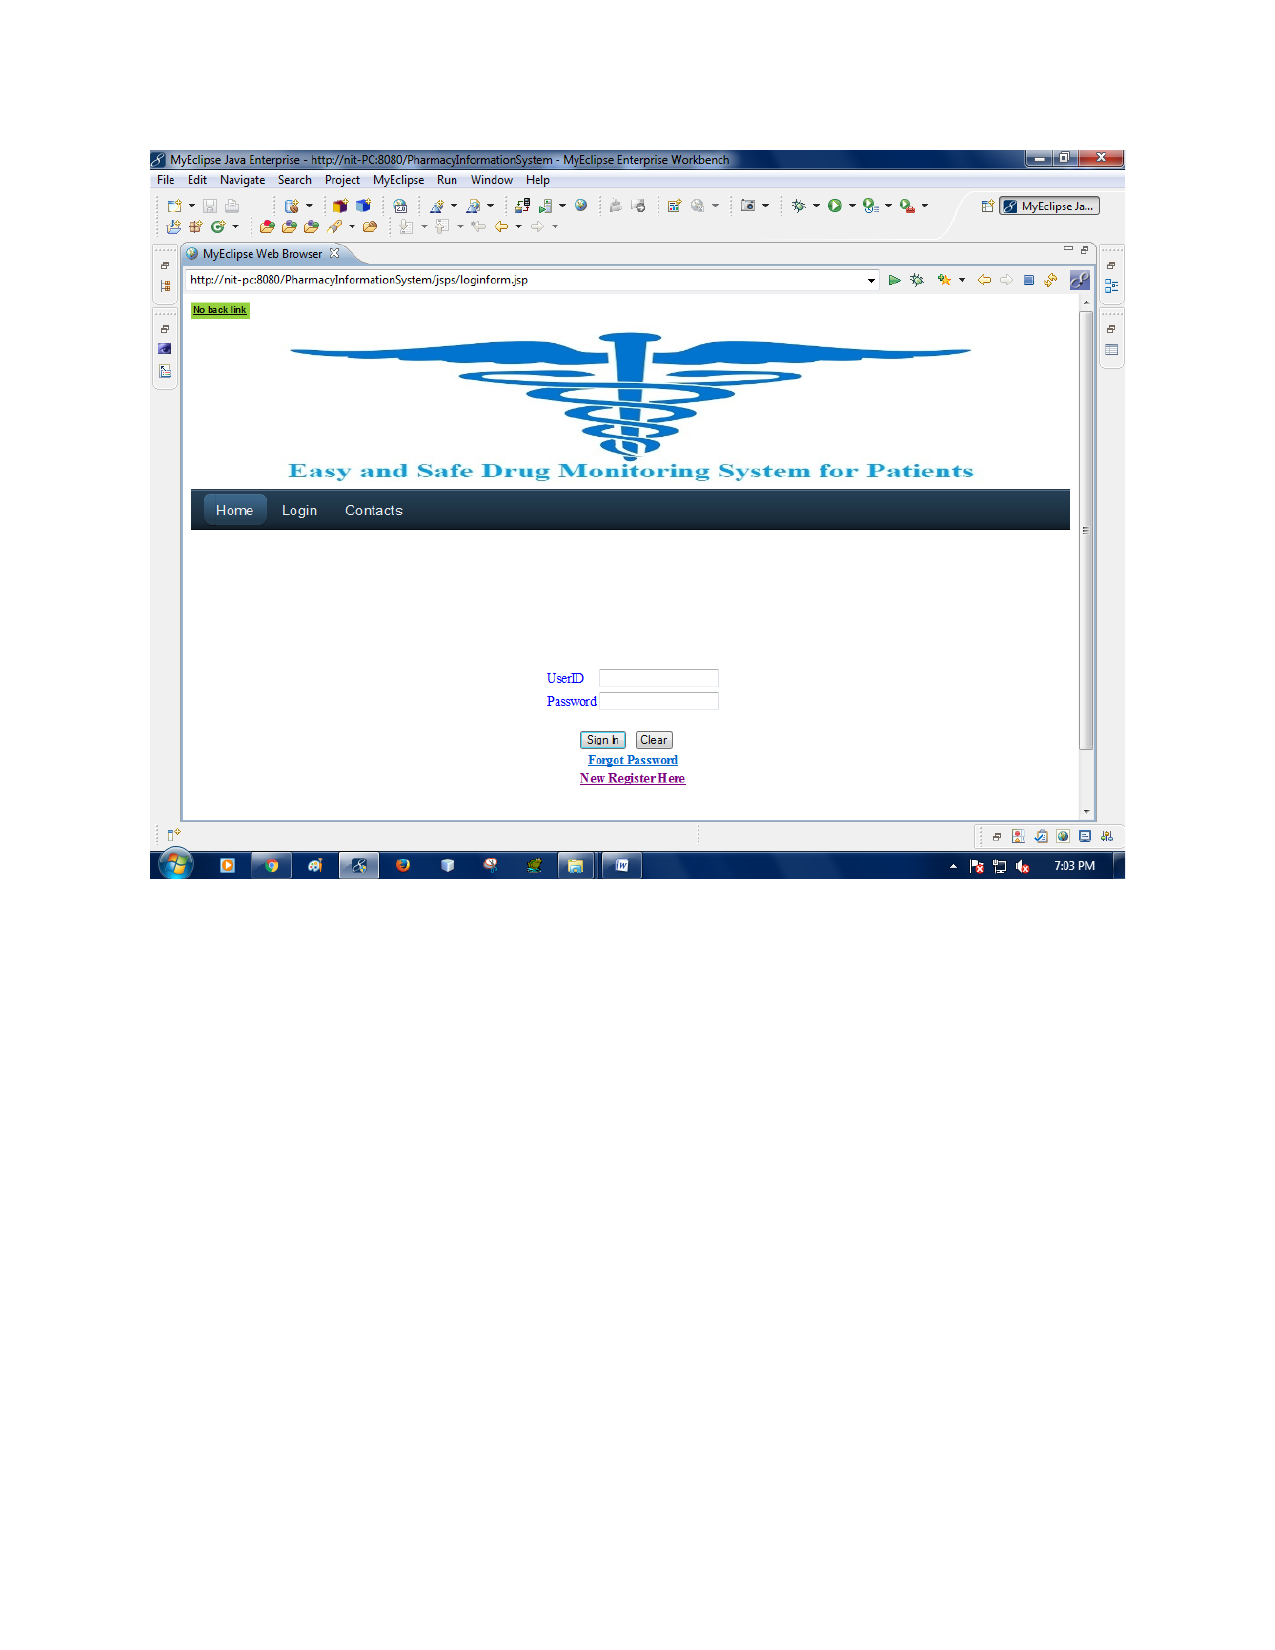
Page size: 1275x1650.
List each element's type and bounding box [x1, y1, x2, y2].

picture [150, 150, 1125, 879]
